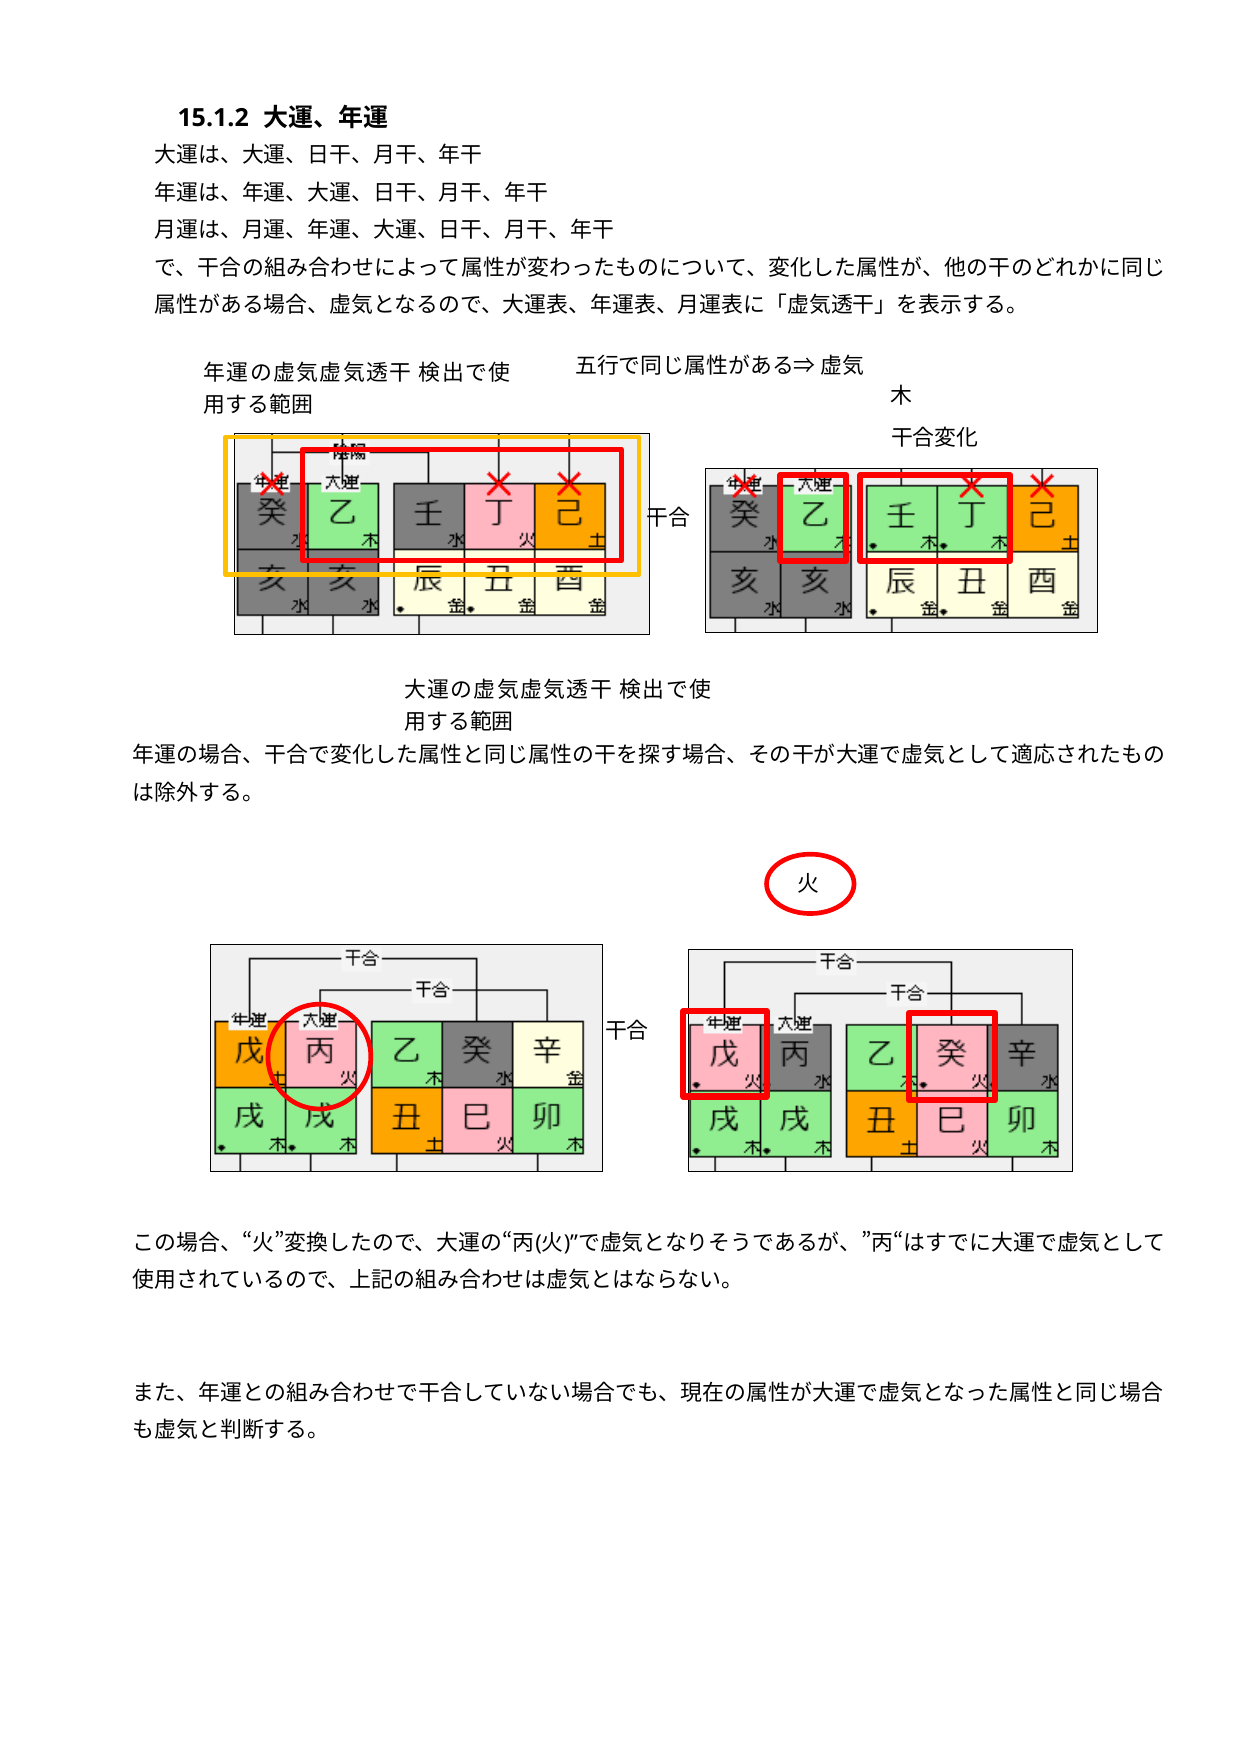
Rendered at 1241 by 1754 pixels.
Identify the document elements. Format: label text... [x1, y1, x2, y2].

text 年運は、年運、大運、日干、月干、年干 [154, 172, 1167, 209]
picture [706, 469, 1097, 632]
picture [689, 950, 1072, 1171]
text また、年運との組み合わせで干合していない場合でも、現在の属性が大運で虚気となった属性と同じ場合も虚気と判断する。 [132, 1372, 1167, 1447]
picture [235, 439, 637, 572]
text 年運の場合、干合で変化した属性と同じ属性の干を探す場合、その干が大運で虚気として適応されたものは除外する。 [132, 734, 1167, 809]
text この場合、“火”変換したので、大運の“丙(火)”で虚気となりそうであるが、”丙“はすでに大運で虚気として使用されているので、上記の組み合わせは虚気とはならない。 [132, 1222, 1167, 1297]
list 大運、年運 [177, 97, 1145, 134]
text 月運は、月運、年運、大運、日干、月干、年干 [154, 209, 1167, 247]
picture [689, 1014, 764, 1093]
picture [235, 434, 649, 634]
picture [211, 945, 602, 1171]
text 大運は、大運、日干、月干、年干 [154, 134, 1167, 172]
text で、干合の組み合わせによって属性が変わったものについて、変化した属性が、他の干のどれかに同じ属性がある場合、虚気となるので、大運表、年運表、月運表に「虚気透干」を表示する。 [154, 247, 1167, 322]
